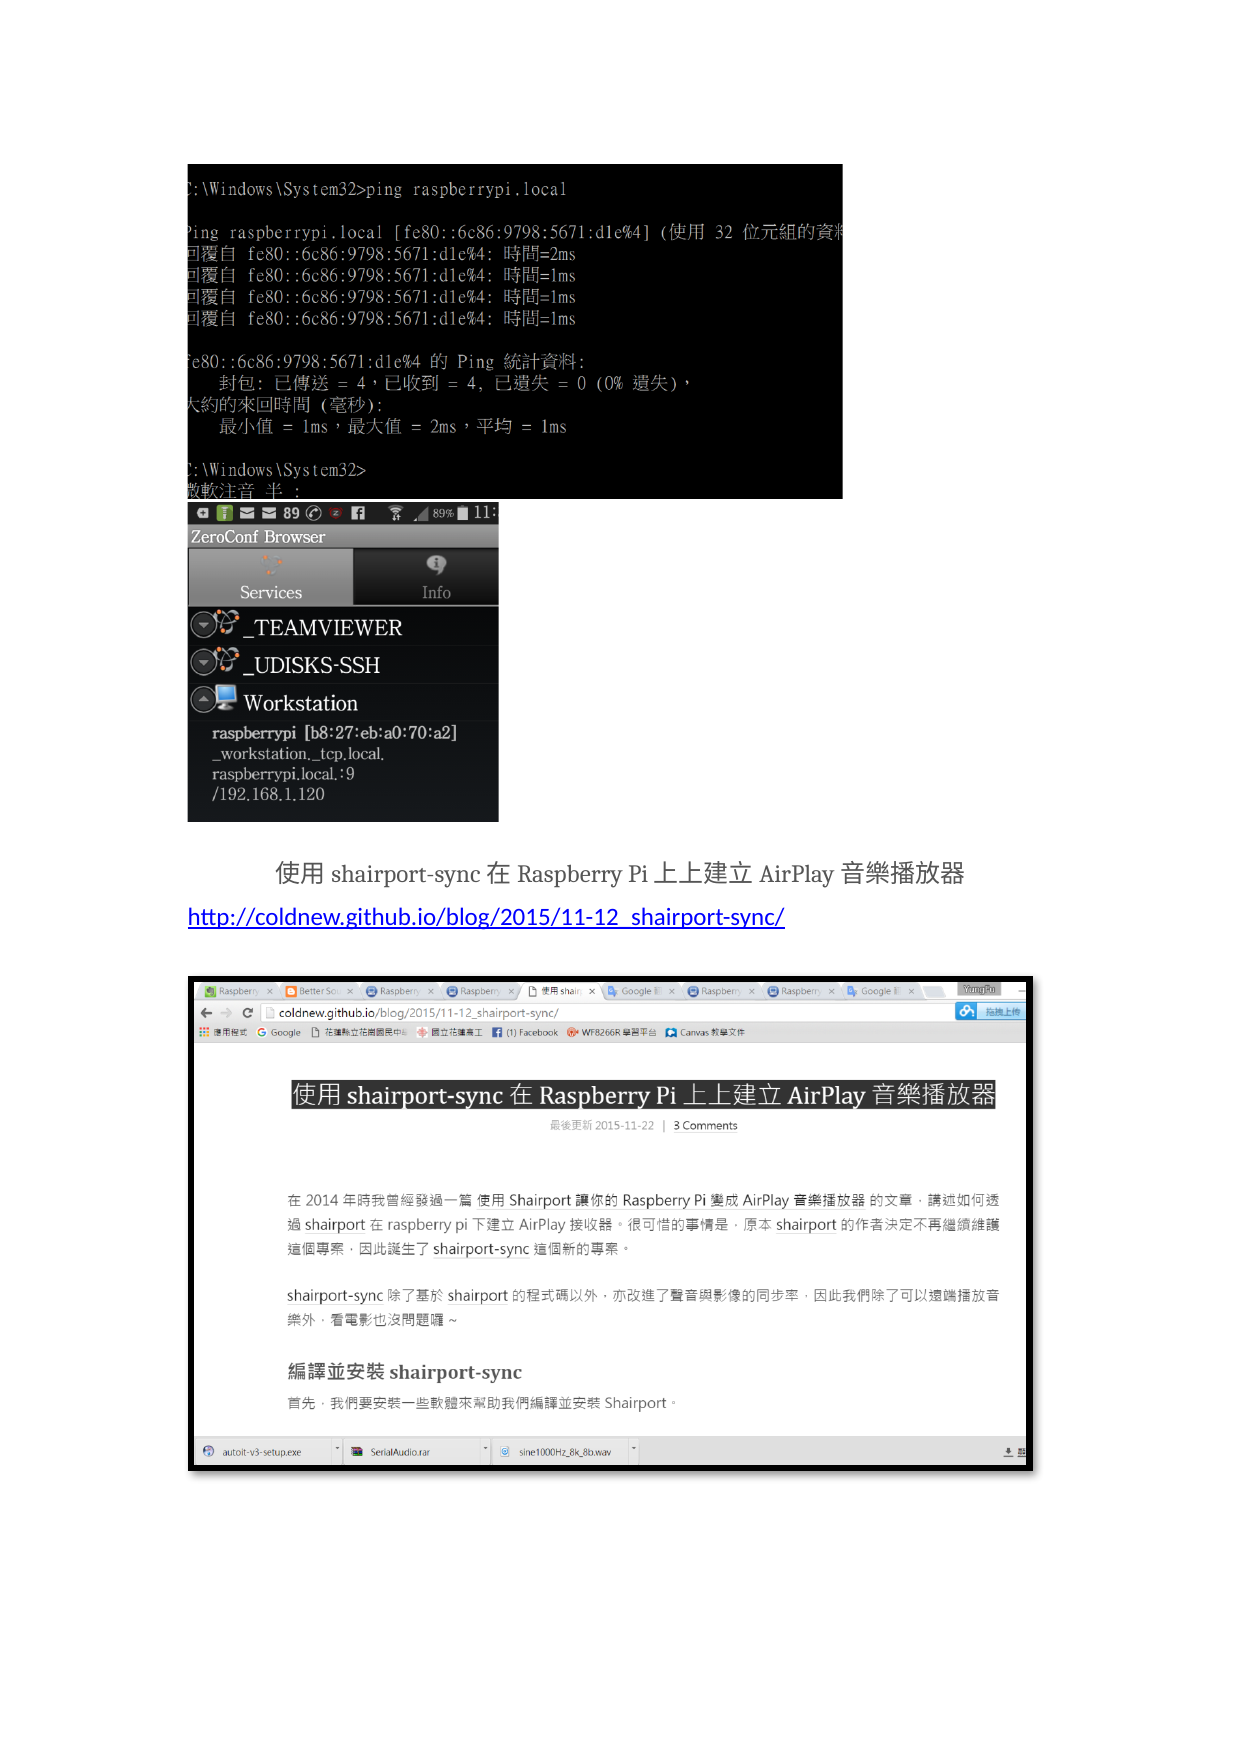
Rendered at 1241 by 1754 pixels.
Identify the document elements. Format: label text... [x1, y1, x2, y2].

picture [187, 502, 499, 822]
text http://coldnew.github.io/blog/2015/11-12_shairport-sync/ [187, 898, 1053, 935]
text 使用 shairport-sync 在 Raspberry Pi 上上建立 AirPlay 音樂播放器 [187, 853, 1053, 891]
picture [194, 982, 1026, 1465]
picture [187, 164, 843, 499]
